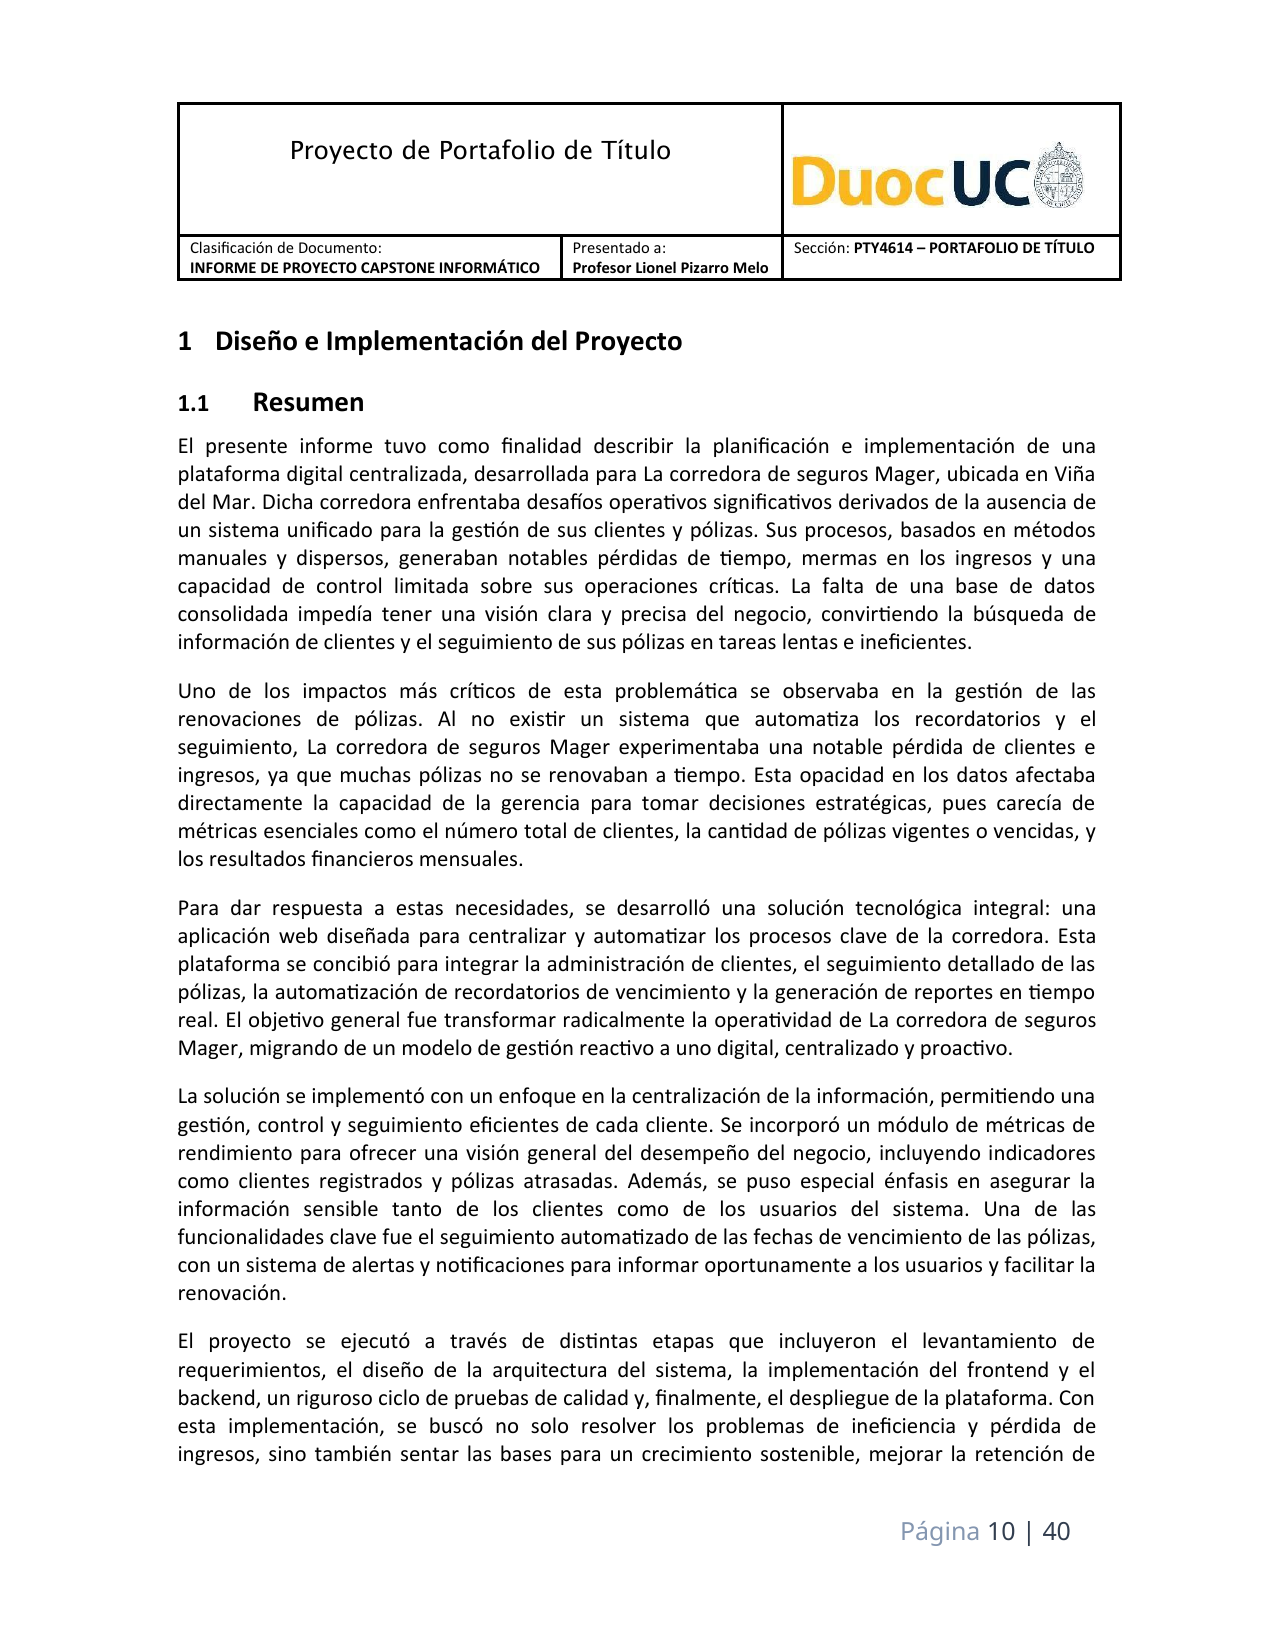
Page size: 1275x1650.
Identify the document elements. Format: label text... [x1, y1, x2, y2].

text Para dar respuesta a estas necesidades, se desarrolló una solución tecnológica integral: una aplicación web diseñada para centralizar y automatizar los procesos clave de la corredora. Esta plataforma se concibió para integrar la administración de clientes, el seguimiento detallado de las pólizas, la automatización de recordatorios de vencimiento y la generación de reportes en tiempo real. El objetivo general fue transformar radicalmente la operatividad de La corredora de seguros Mager, migrando de un modelo de gestión reactivo a uno digital, centralizado y proactivo. [177, 893, 1098, 1061]
text Uno de los impactos más críticos de esta problemática se observaba en la gestión de las renovaciones de pólizas. Al no existir un sistema que automatiza los recordatorios y el seguimiento, La corredora de seguros Mager experimentaba una notable pérdida de clientes e ingresos, ya que muchas pólizas no se renovaban a tiempo. Esta opacidad en los datos afectaba directamente la capacidad de la gerencia para tomar decisiones estratégicas, pues carecía de métricas esenciales como el número total de clientes, la cantidad de pólizas vigentes o vencidas, y los resultados financieros mensuales. [177, 676, 1098, 872]
subtitle Diseño e Implementación del Proyecto [177, 322, 1098, 358]
picture [791, 141, 1085, 208]
subtitle Resumen [177, 383, 1098, 418]
text La solución se implementó con un enfoque en la centralización de la información, permitiendo una gestión, control y seguimiento eficientes de cada cliente. Se incorporó un módulo de métricas de rendimiento para ofrecer una visión general del desempeño del negocio, incluyendo indicadores como clientes registrados y pólizas atrasadas. Además, se puso especial énfasis en asegurar la información sensible tanto de los clientes como de los usuarios del sistema. Una de las funcionalidades clave fue el seguimiento automatizado de las fechas de vencimiento de las pólizas, con un sistema de alertas y notificaciones para informar oportunamente a los usuarios y facilitar la renovación. [177, 1082, 1098, 1306]
text El presente informe tuvo como finalidad describir la planificación e implementación de una plataforma digital centralizada, desarrollada para La corredora de seguros Mager, ubicada en Viña del Mar. Dicha corredora enfrentaba desafíos operativos significativos derivados de la ausencia de un sistema unificado para la gestión de sus clientes y pólizas. Sus procesos, basados en métodos manuales y dispersos, generaban notables pérdidas de tiempo, mermas en los ingresos y una capacidad de control limitada sobre sus operaciones críticas. La falta de una base de datos consolidada impedía tener una visión clara y precisa del negocio, convirtiendo la búsqueda de información de clientes y el seguimiento de sus pólizas en tareas lentas e ineficientes. [177, 431, 1098, 655]
